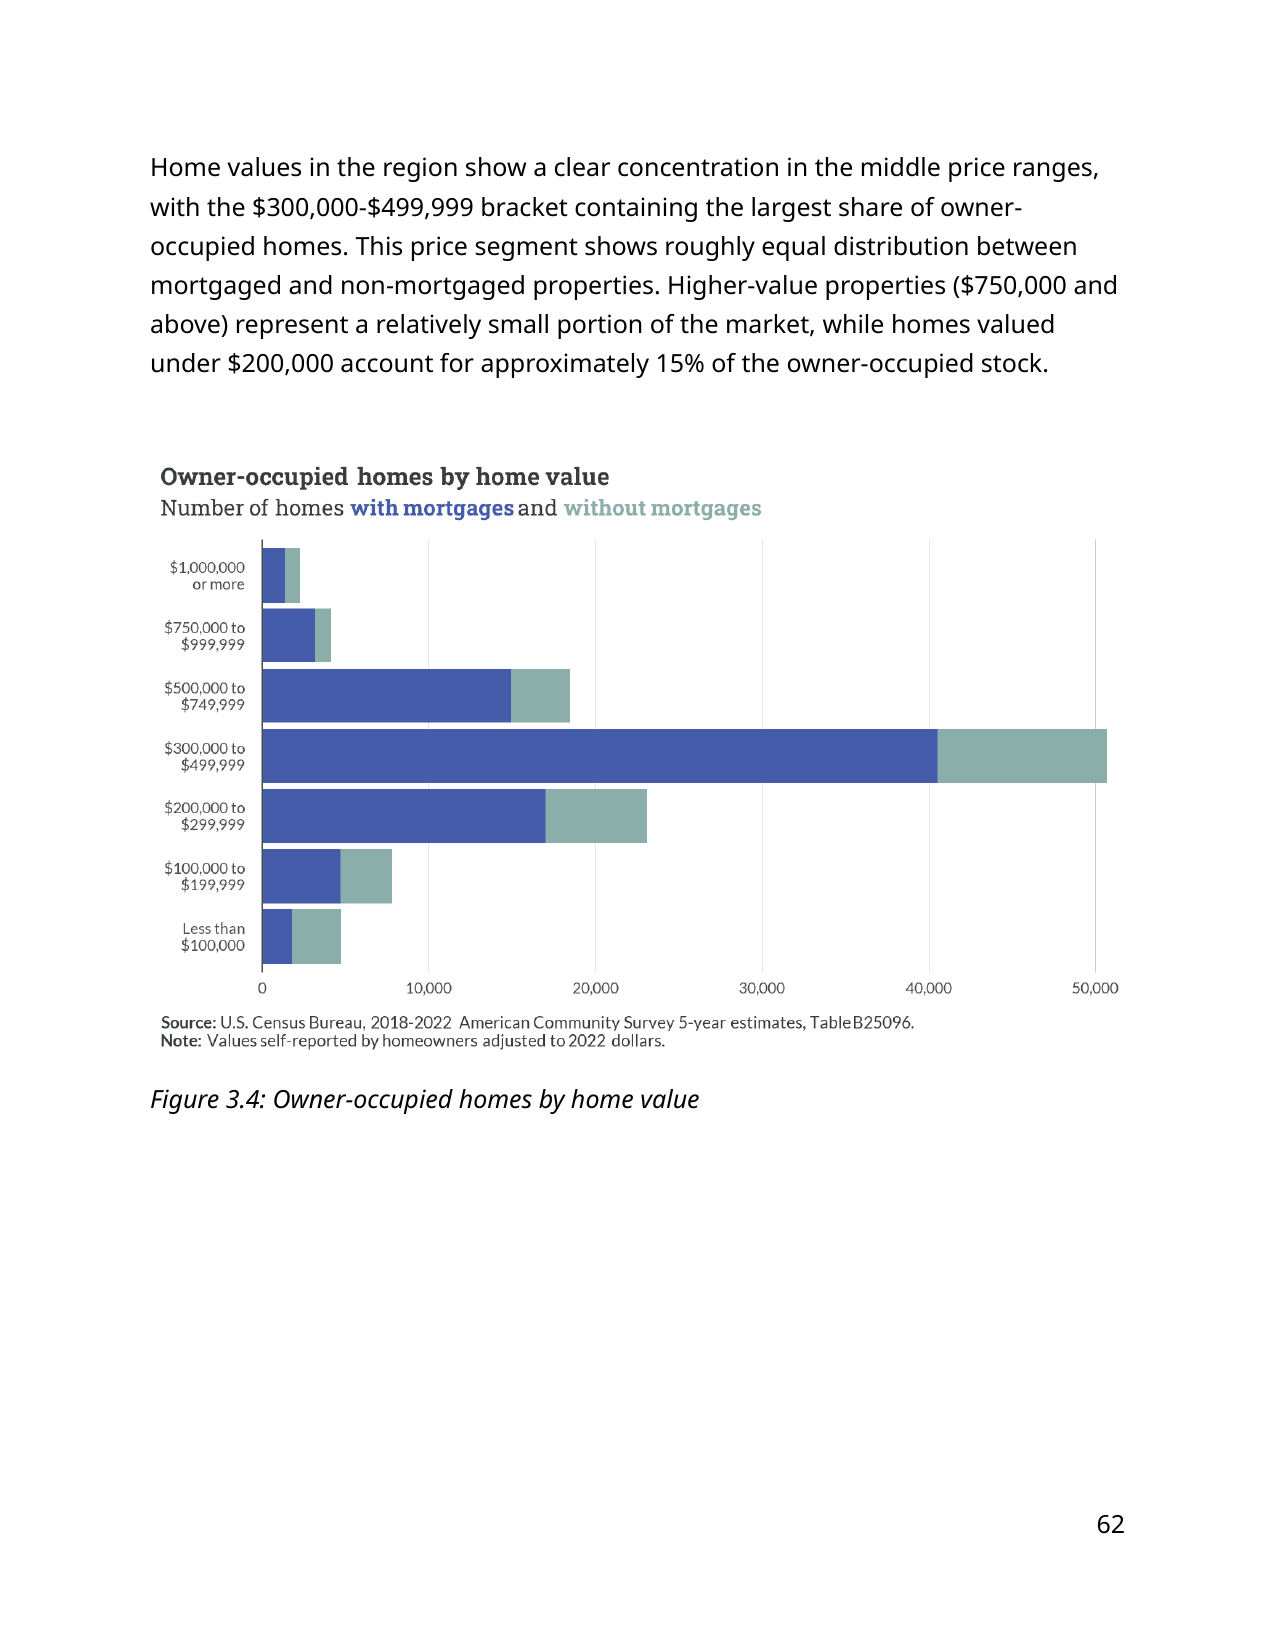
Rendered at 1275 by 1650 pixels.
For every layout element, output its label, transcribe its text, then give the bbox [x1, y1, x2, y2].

text Figure 3.4: Owner-occupied homes by home value [150, 1081, 1125, 1115]
picture [150, 457, 1125, 1060]
text Home values in the region show a clear concentration in the middle price ranges, with the $300,000-$499,999 bracket containing the largest share of owner-occupied homes. This price segment shows roughly equal distribution between mortgaged and non-mortgaged properties. Higher-value properties ($750,000 and above) represent a relatively small portion of the market, while homes valued under $200,000 account for approximately 15% of the owner-occupied stock. [150, 150, 1125, 380]
